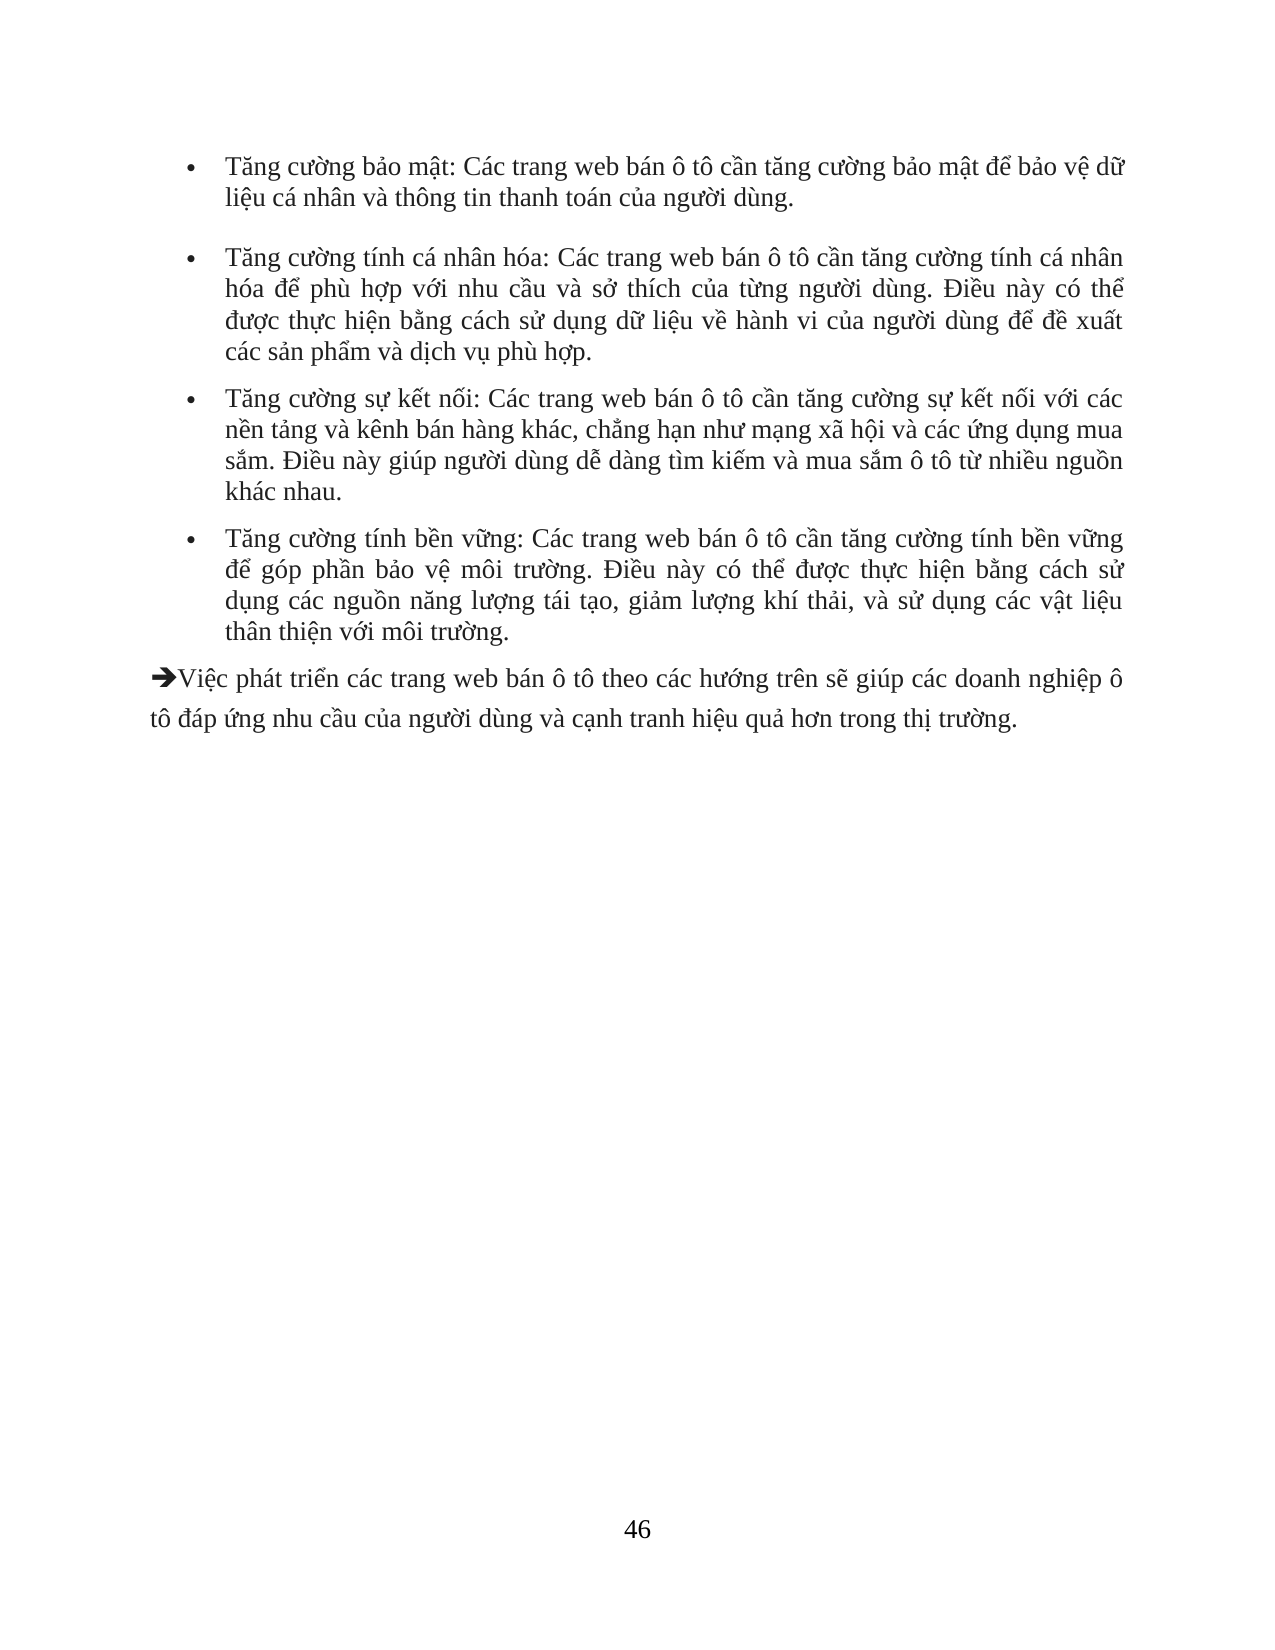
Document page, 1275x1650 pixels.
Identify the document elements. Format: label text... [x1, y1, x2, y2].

list Tăng cường sự kết nối: Các trang web bán ô tô cần tăng cường sự kết nối với các nền tảng và kênh bán hàng khác, chẳng hạn như mạng xã hội và các ứng dụng mua sắm. Điều này giúp người dùng dễ dàng tìm kiếm và mua sắm ô tô từ nhiều nguồn khác nhau. [187, 382, 1125, 506]
list Tăng cường bảo mật: Các trang web bán ô tô cần tăng cường bảo mật để bảo vệ dữ liệu cá nhân và thông tin thanh toán của người dùng. [187, 150, 1125, 212]
list Tăng cường tính bền vững: Các trang web bán ô tô cần tăng cường tính bền vững để góp phần bảo vệ môi trường. Điều này có thể được thực hiện bằng cách sử dụng các nguồn năng lượng tái tạo, giảm lượng khí thải, và sử dụng các vật liệu thân thiện với môi trường. [187, 522, 1125, 646]
text Việc phát triển các trang web bán ô tô theo các hướng trên sẽ giúp các doanh nghiệp ô tô đáp ứng nhu cầu của người dùng và cạnh tranh hiệu quả hơn trong thị trường. [150, 693, 1125, 734]
list Tăng cường tính cá nhân hóa: Các trang web bán ô tô cần tăng cường tính cá nhân hóa để phù hợp với nhu cầu và sở thích của từng người dùng. Điều này có thể được thực hiện bằng cách sử dụng dữ liệu về hành vi của người dùng để đề xuất các sản phẩm và dịch vụ phù hợp. [187, 241, 1125, 366]
